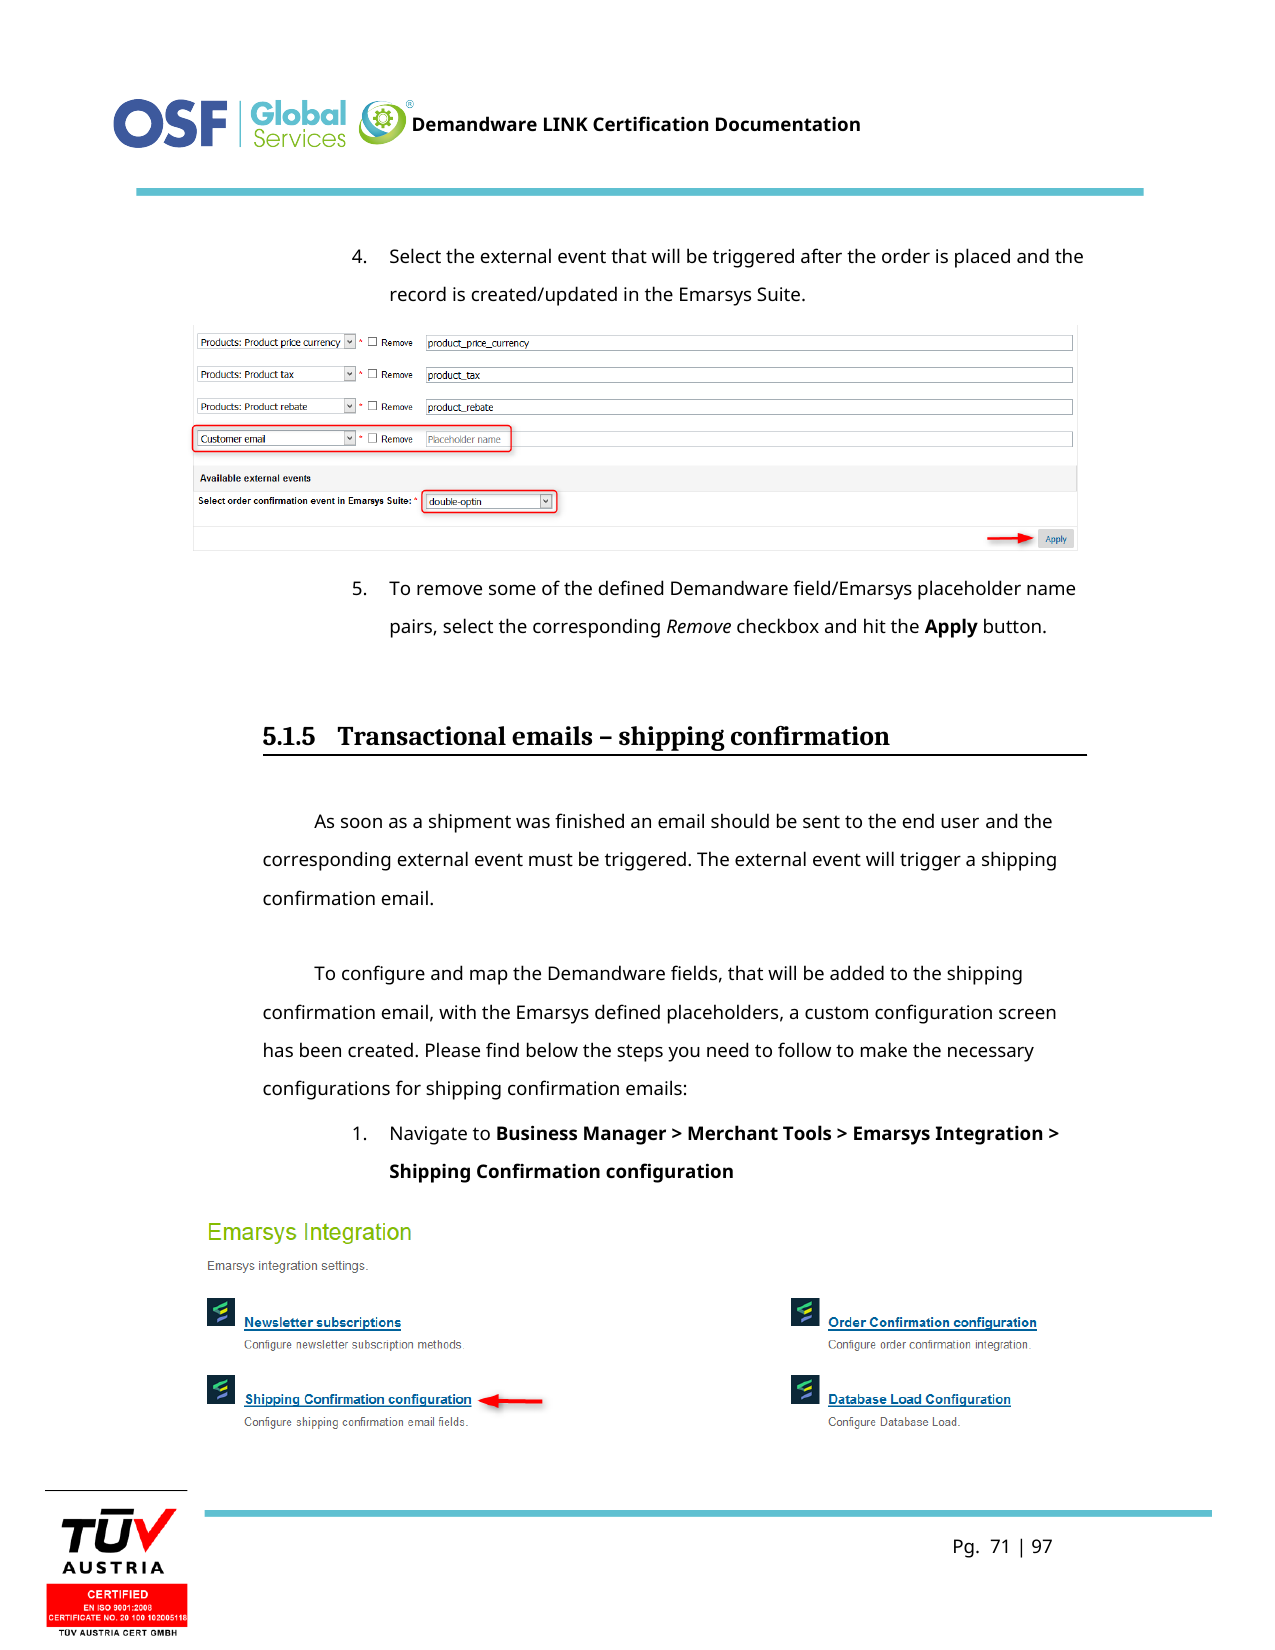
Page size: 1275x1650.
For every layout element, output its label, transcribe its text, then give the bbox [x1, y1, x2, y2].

picture [136, 188, 1144, 196]
text As soon as a shipment was finished an email should be sent to the end user and the corresponding external event must be triggered. The external event will trigger a shipping confirmation email. [262, 808, 1087, 911]
text To configure and map the Demandware fields, that will be added to the shipping confirmation email, with the Emarsys defined placeholders, a custom configuration screen has been created. Please find below the steps you need to follow to make the necessary configurations for shipping confirmation emails: [262, 961, 1087, 1101]
list To remove some of the defined Demandware field/Emarsys placeholder name pairs, select the corresponding Remove checkbox and hit the Apply button. [352, 575, 1087, 639]
picture [187, 1202, 1088, 1471]
list Select the external event that will be triggered after the order is placed and the record is created/updated in the Emarsys Suite. [352, 243, 1087, 307]
picture [187, 325, 1088, 557]
picture [113, 99, 414, 148]
picture [43, 1490, 187, 1634]
picture [204, 1510, 1212, 1517]
list Navigate to Business Manager > Merchant Tools > Emarsys Integration > Shipping Confirmation configuration [352, 1120, 1087, 1184]
subtitle Transactional emails – shipping confirmation [262, 721, 1087, 756]
